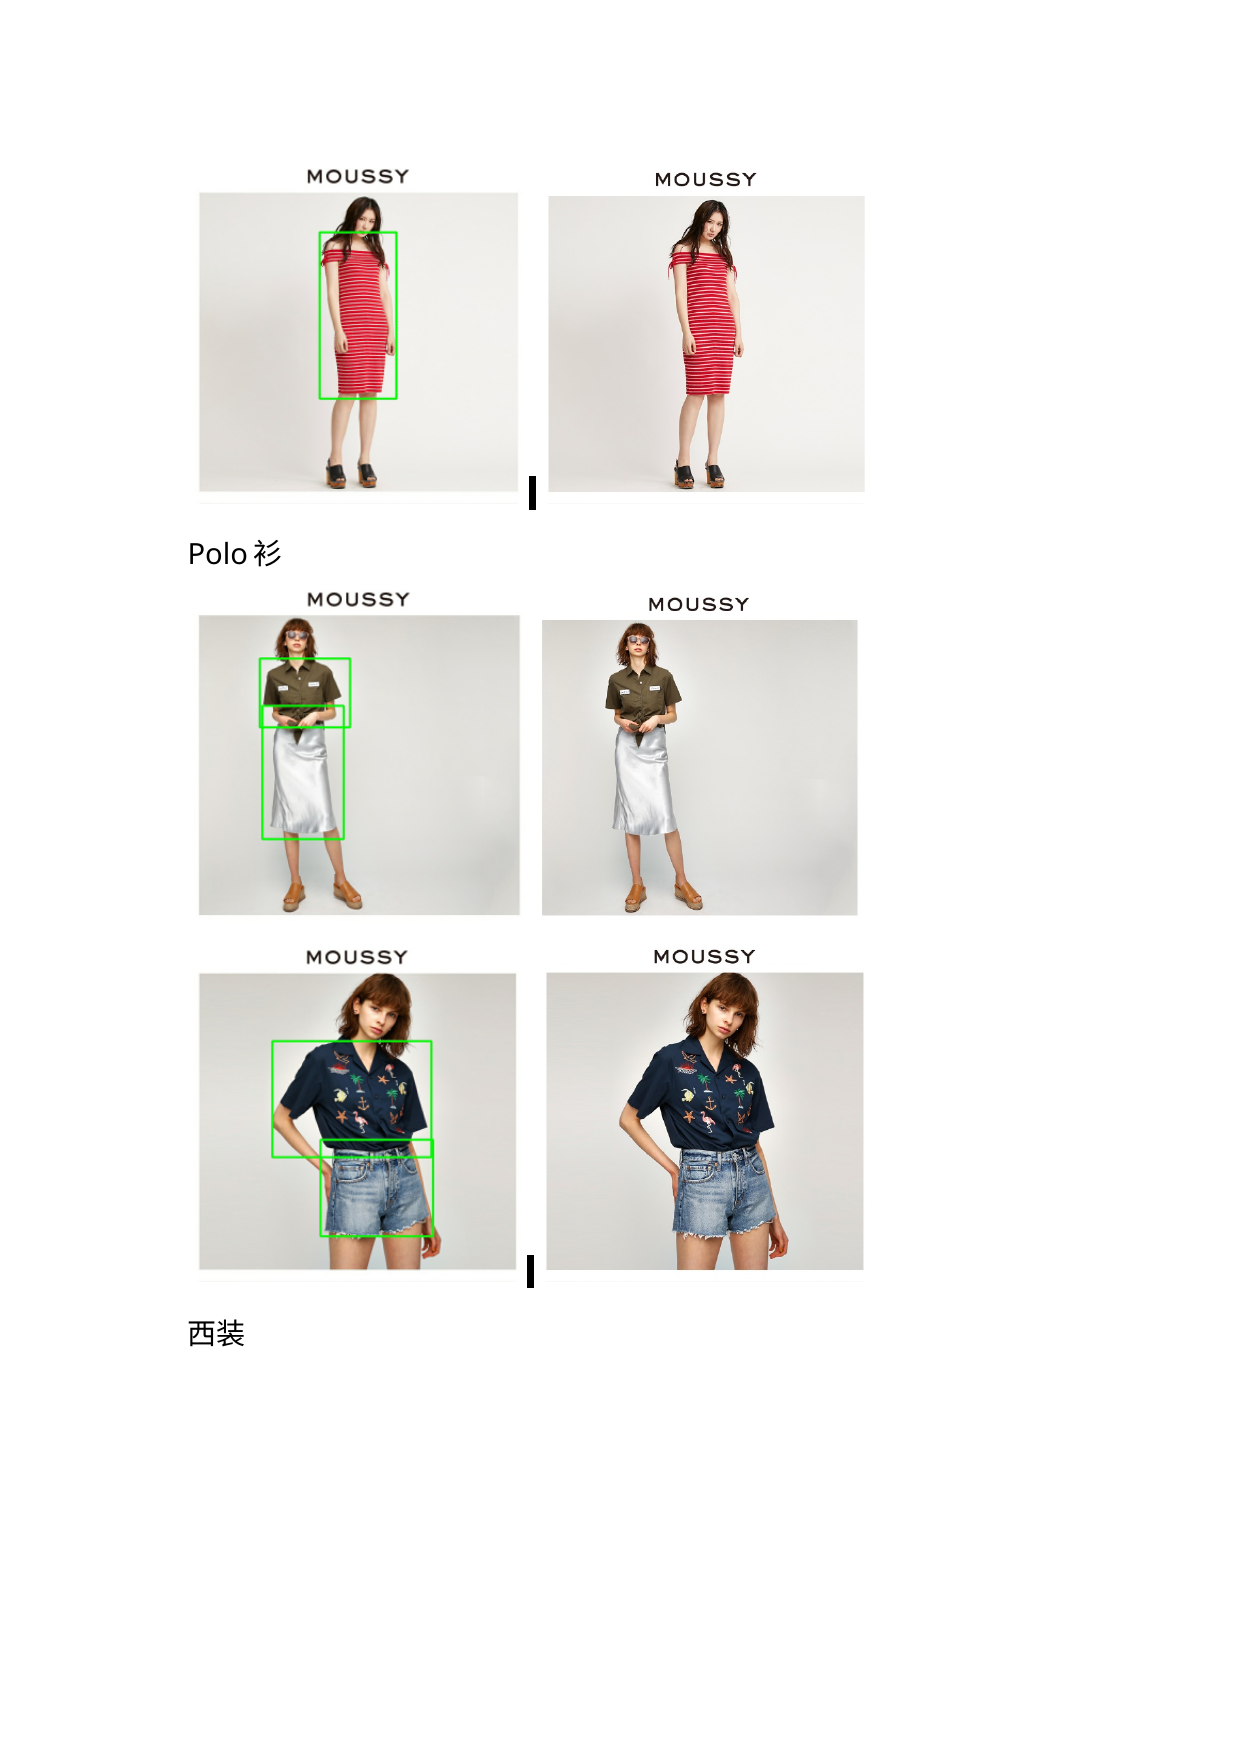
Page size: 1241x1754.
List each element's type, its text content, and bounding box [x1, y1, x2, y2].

picture [187, 942, 528, 1282]
picture [187, 162, 529, 504]
picture [534, 942, 875, 1282]
text 西装 [187, 1299, 1053, 1364]
picture [187, 584, 868, 928]
text Polo衫 [187, 519, 1053, 584]
picture [536, 165, 876, 504]
